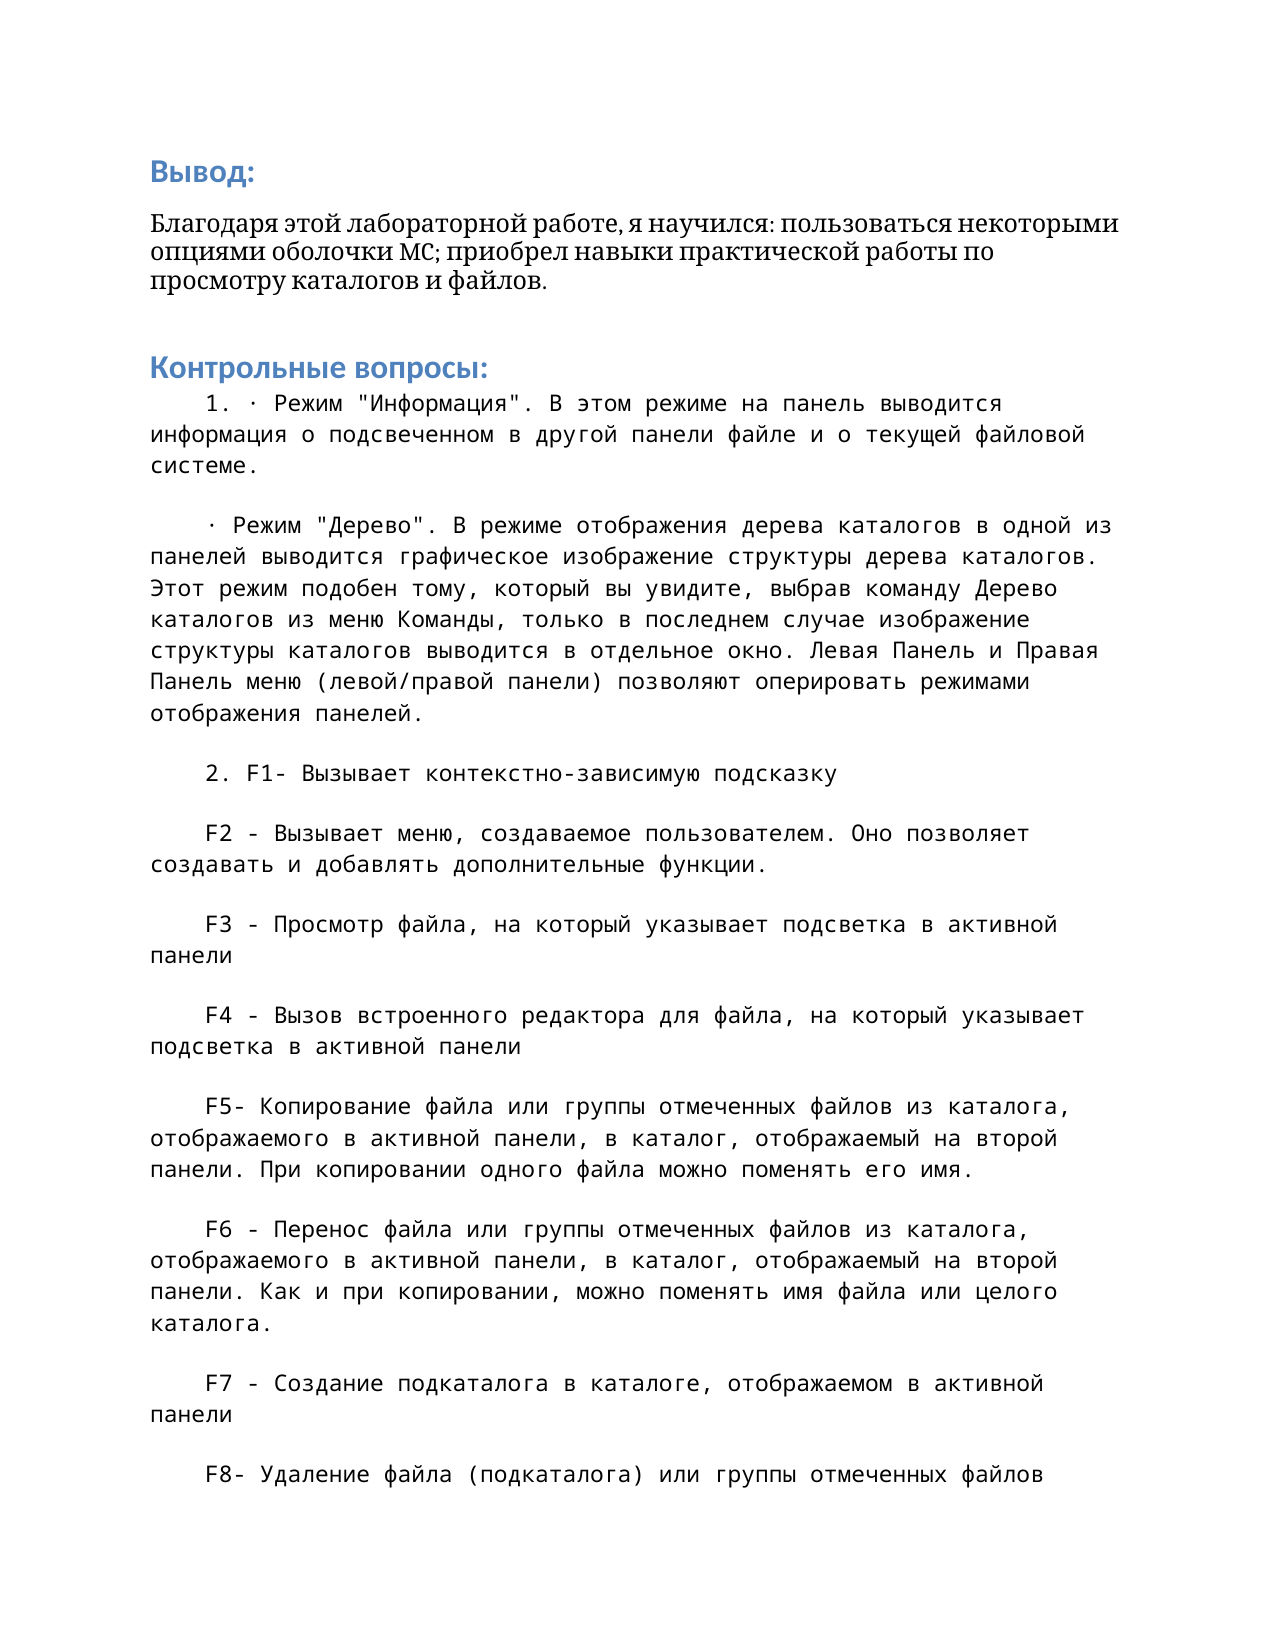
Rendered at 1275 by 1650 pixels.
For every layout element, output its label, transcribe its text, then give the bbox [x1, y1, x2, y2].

text Благодаря этой лабораторной работе, я научился: пользоваться некоторыми опциями оболочки MC; приобрел навыки практической работы по просмотру каталогов и файлов. [150, 209, 1125, 296]
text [150, 386, 1125, 1489]
subtitle Контрольные вопросы: [150, 346, 1125, 386]
subtitle Вывод: [150, 150, 1125, 191]
